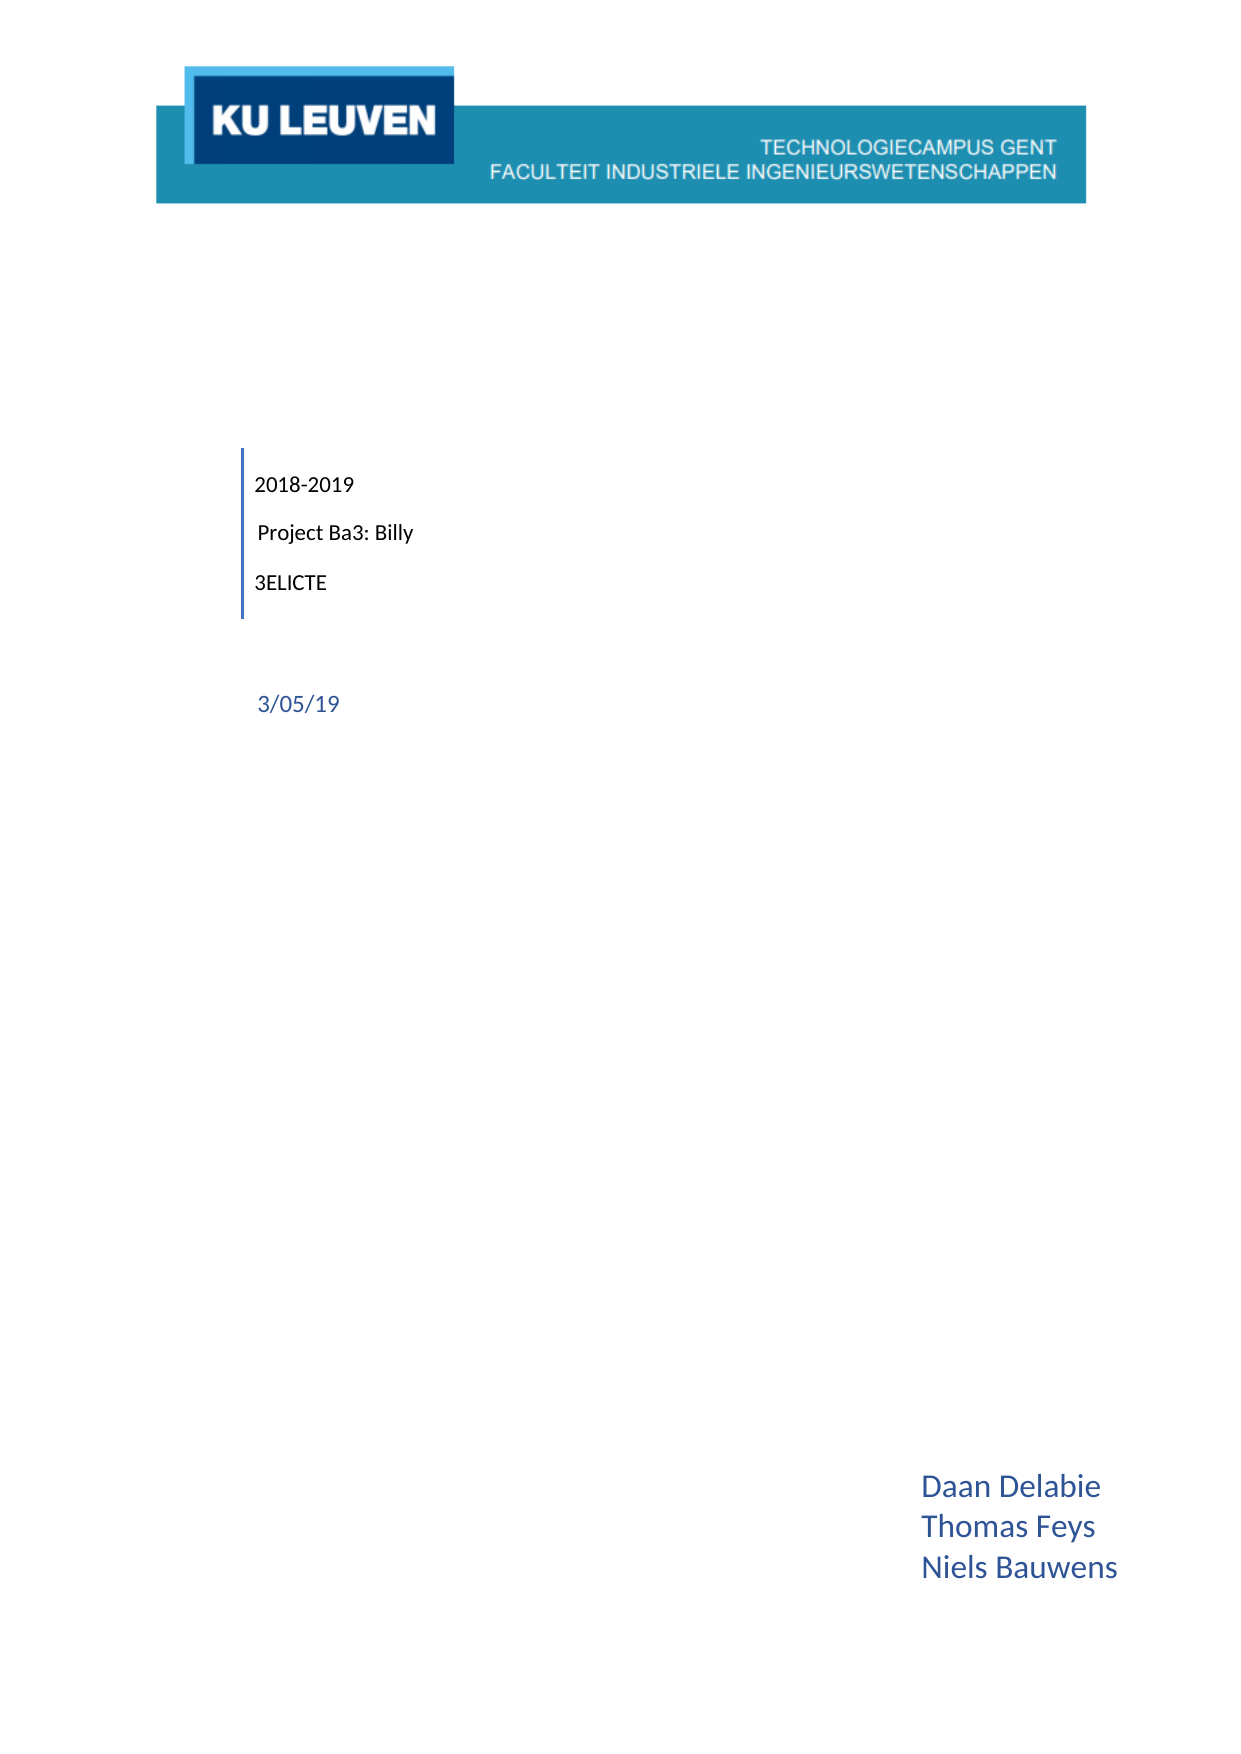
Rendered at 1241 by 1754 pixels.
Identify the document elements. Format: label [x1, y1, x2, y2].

picture [147, 61, 1093, 209]
